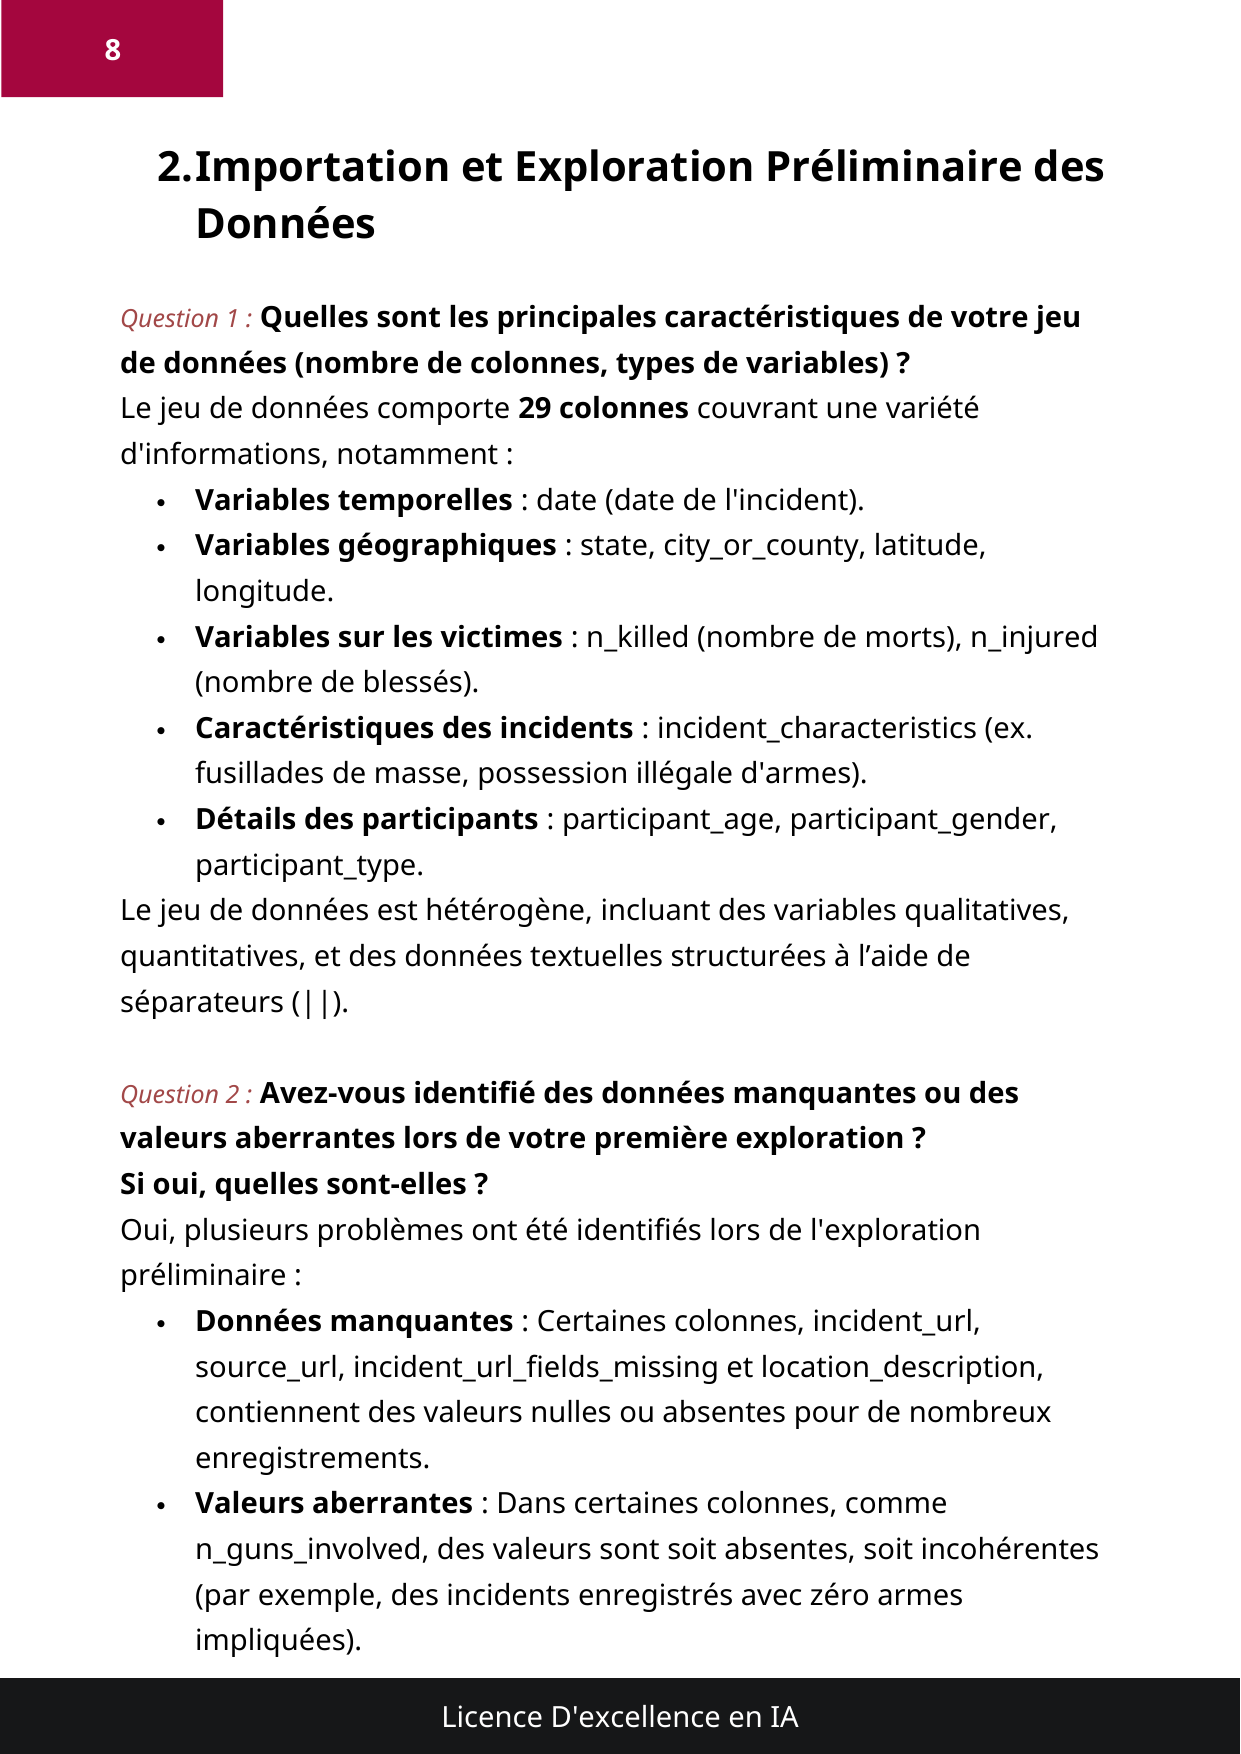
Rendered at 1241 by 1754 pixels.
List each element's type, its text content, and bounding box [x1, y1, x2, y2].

text Question 1 : Quelles sont les principales caractéristiques de votre jeu de données (nombre de colonnes, types de variables) ? Le jeu de données comporte 29 colonnes couvrant une variété d'informations, notamment : [120, 296, 1120, 473]
list Caractéristiques des incidents : incident_characteristics (ex. fusillades de masse, possession illégale d'armes). [157, 707, 1120, 792]
list Valeurs aberrantes : Dans certaines colonnes, comme n_guns_involved, des valeurs sont soit absentes, soit incohérentes (par exemple, des incidents enregistrés avec zéro armes impliquées). [157, 1483, 1120, 1659]
text Le jeu de données est hétérogène, incluant des variables qualitatives, quantitatives, et des données textuelles structurées à l’aide de séparateurs (||). [120, 889, 1120, 1021]
list Variables géographiques : state, city_or_county, latitude, longitude. [157, 524, 1120, 610]
list Variables sur les victimes : n_killed (nombre de morts), n_injured (nombre de blessés). [157, 616, 1120, 701]
list Variables temporelles : date (date de l'incident). [157, 479, 1120, 519]
list Données manquantes : Certaines colonnes, incident_url, source_url, incident_url_fields_missing et location_description, contiennent des valeurs nulles ou absentes pour de nombreux enregistrements. [157, 1300, 1120, 1477]
subtitle Importation et Exploration Préliminaire des Données [157, 137, 1120, 251]
list Détails des participants : participant_age, participant_gender, participant_type. [157, 798, 1120, 884]
text Si oui, quelles sont-elles ? Oui, plusieurs problèmes ont été identifiés lors de l'exploration préliminaire : [120, 1163, 1120, 1294]
text Question 2 : Avez-vous identifié des données manquantes ou des valeurs aberrantes lors de votre première exploration ? [120, 1072, 1120, 1157]
